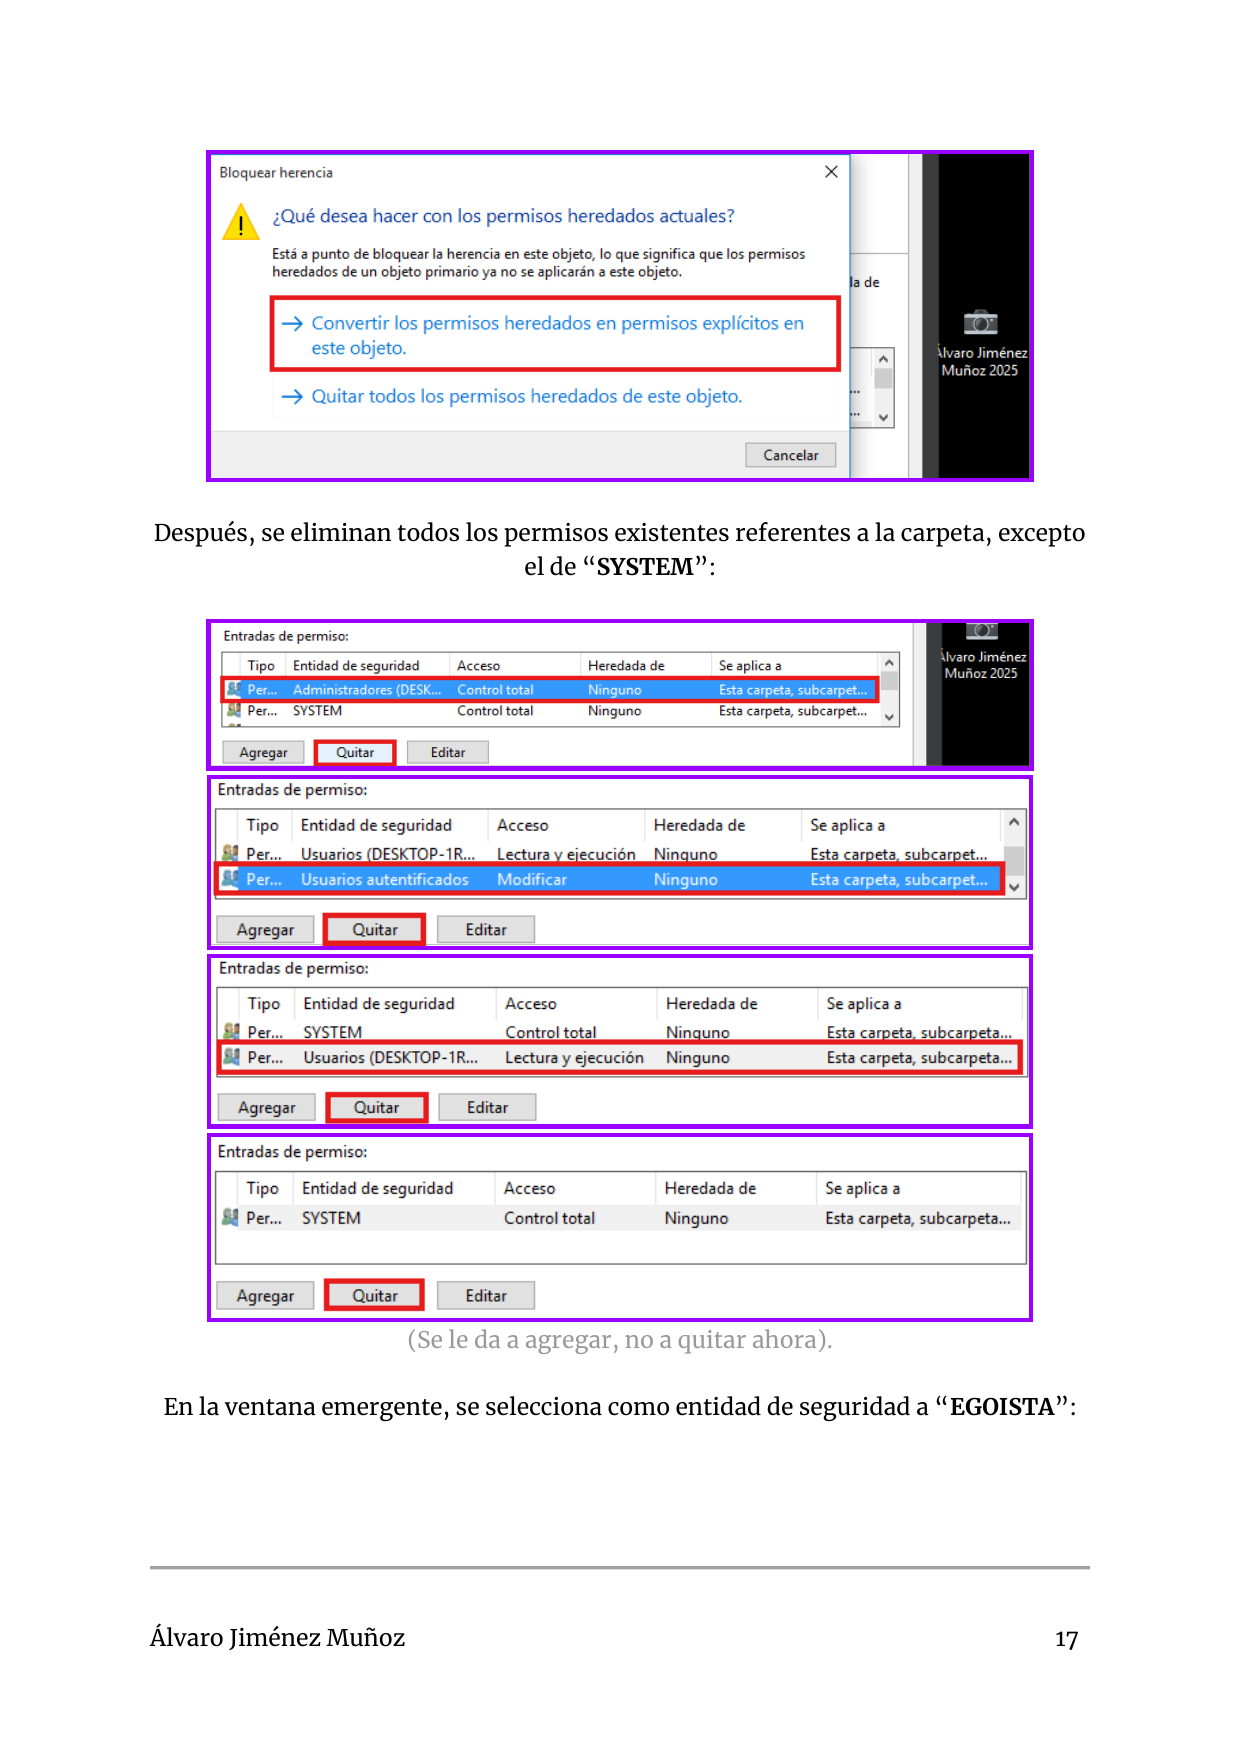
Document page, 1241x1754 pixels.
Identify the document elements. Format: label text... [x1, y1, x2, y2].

picture [211, 623, 1030, 766]
picture [211, 1137, 1029, 1318]
picture [211, 779, 1029, 946]
picture [211, 154, 1030, 478]
text En la ventana emergente, se selecciona como entidad de seguridad a “EGOISTA”: [150, 1392, 1090, 1421]
text Después, se eliminan todos los permisos existentes referentes a la carpeta, excepto el de “SYSTEM”: [150, 519, 1090, 581]
text (Se le da a agregar, no a quitar ahora). [150, 1326, 1090, 1355]
picture [211, 958, 1029, 1124]
